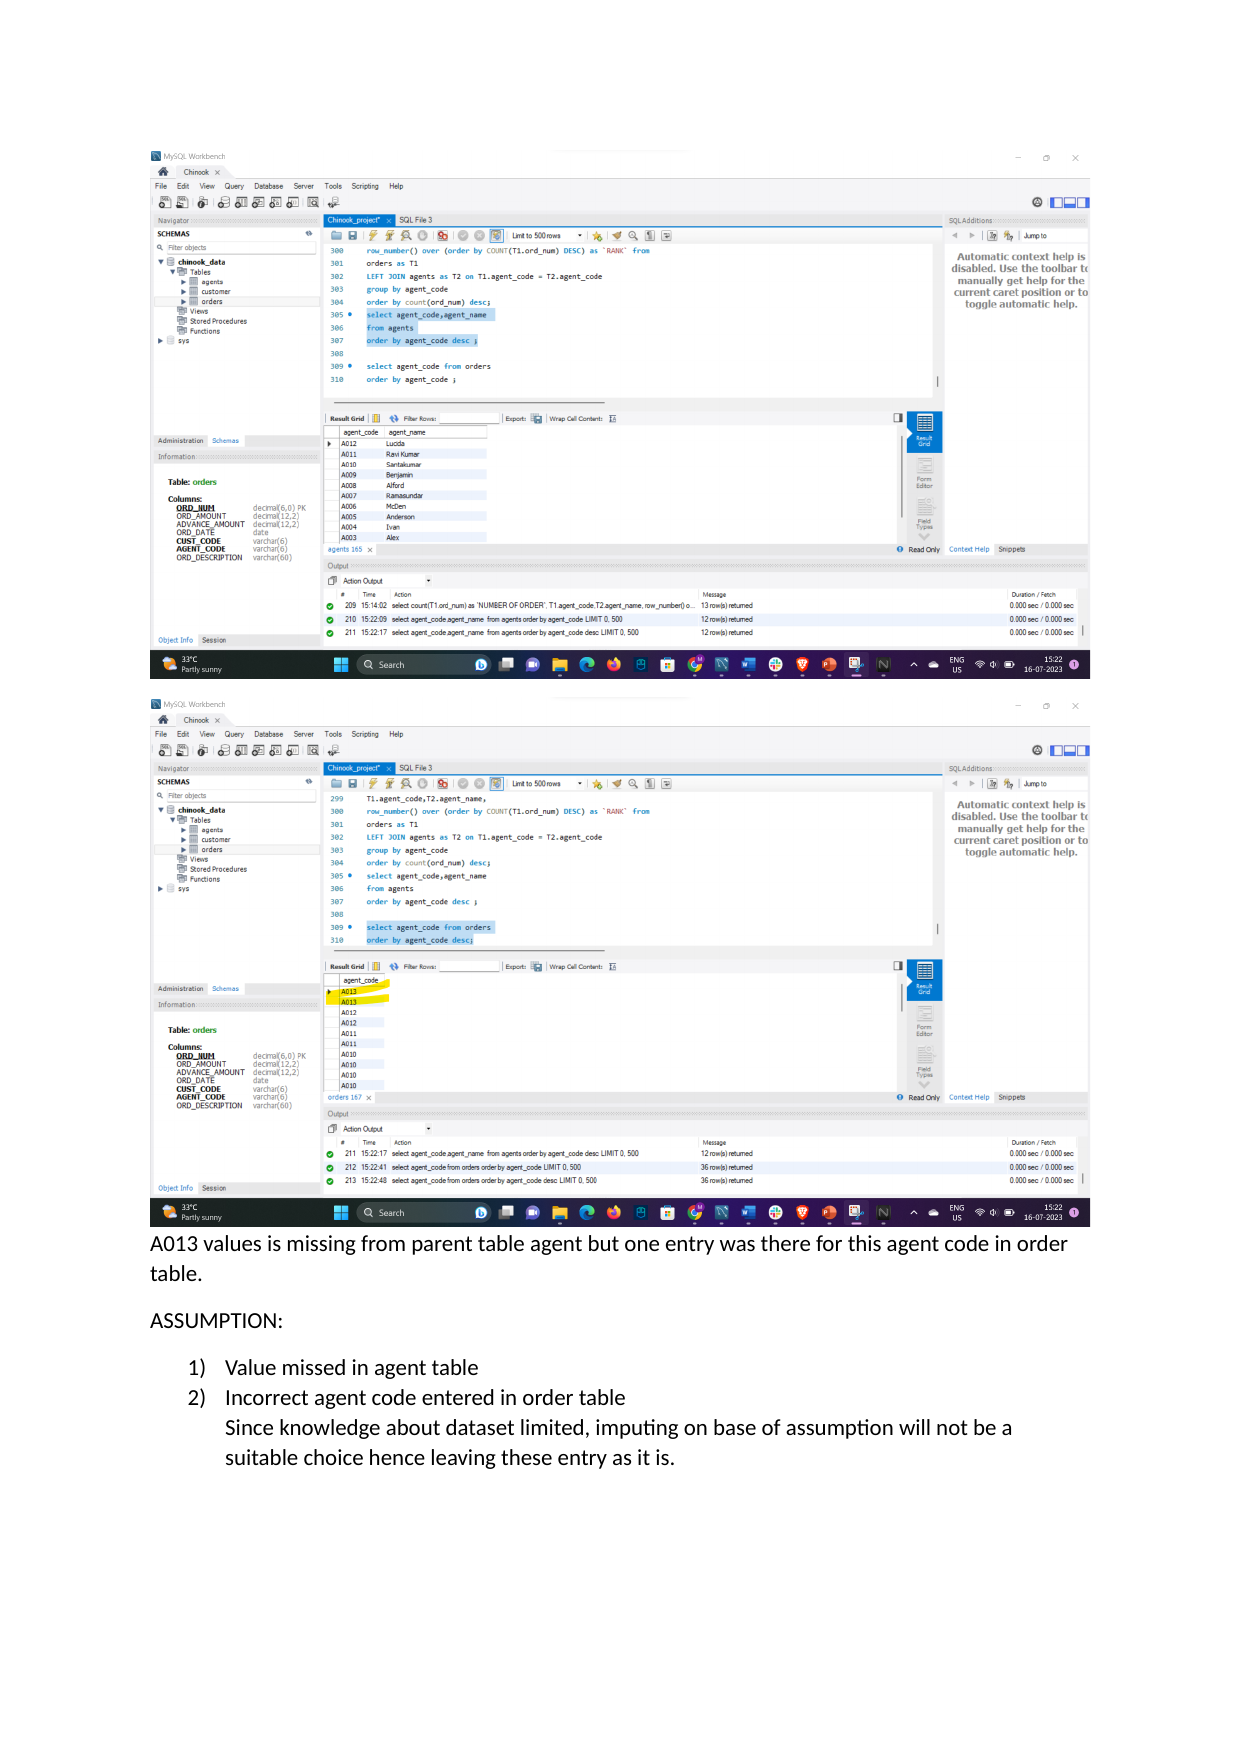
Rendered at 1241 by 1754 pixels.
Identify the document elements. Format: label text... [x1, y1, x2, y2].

text A013 values is missing from parent table agent but one entry was there for this agent code in order table. [150, 1227, 1090, 1287]
picture [150, 150, 1091, 679]
picture [150, 697, 1091, 1227]
list Value missed in agent table [187, 1353, 1090, 1381]
text ASSUMPTION: [150, 1306, 1090, 1334]
list Incorrect agent code entered in order table [187, 1383, 1090, 1411]
list Since knowledge about dataset limited, imputing on base of assumption will not be a suitable choice hence leaving these entry as it is. [225, 1413, 1090, 1471]
